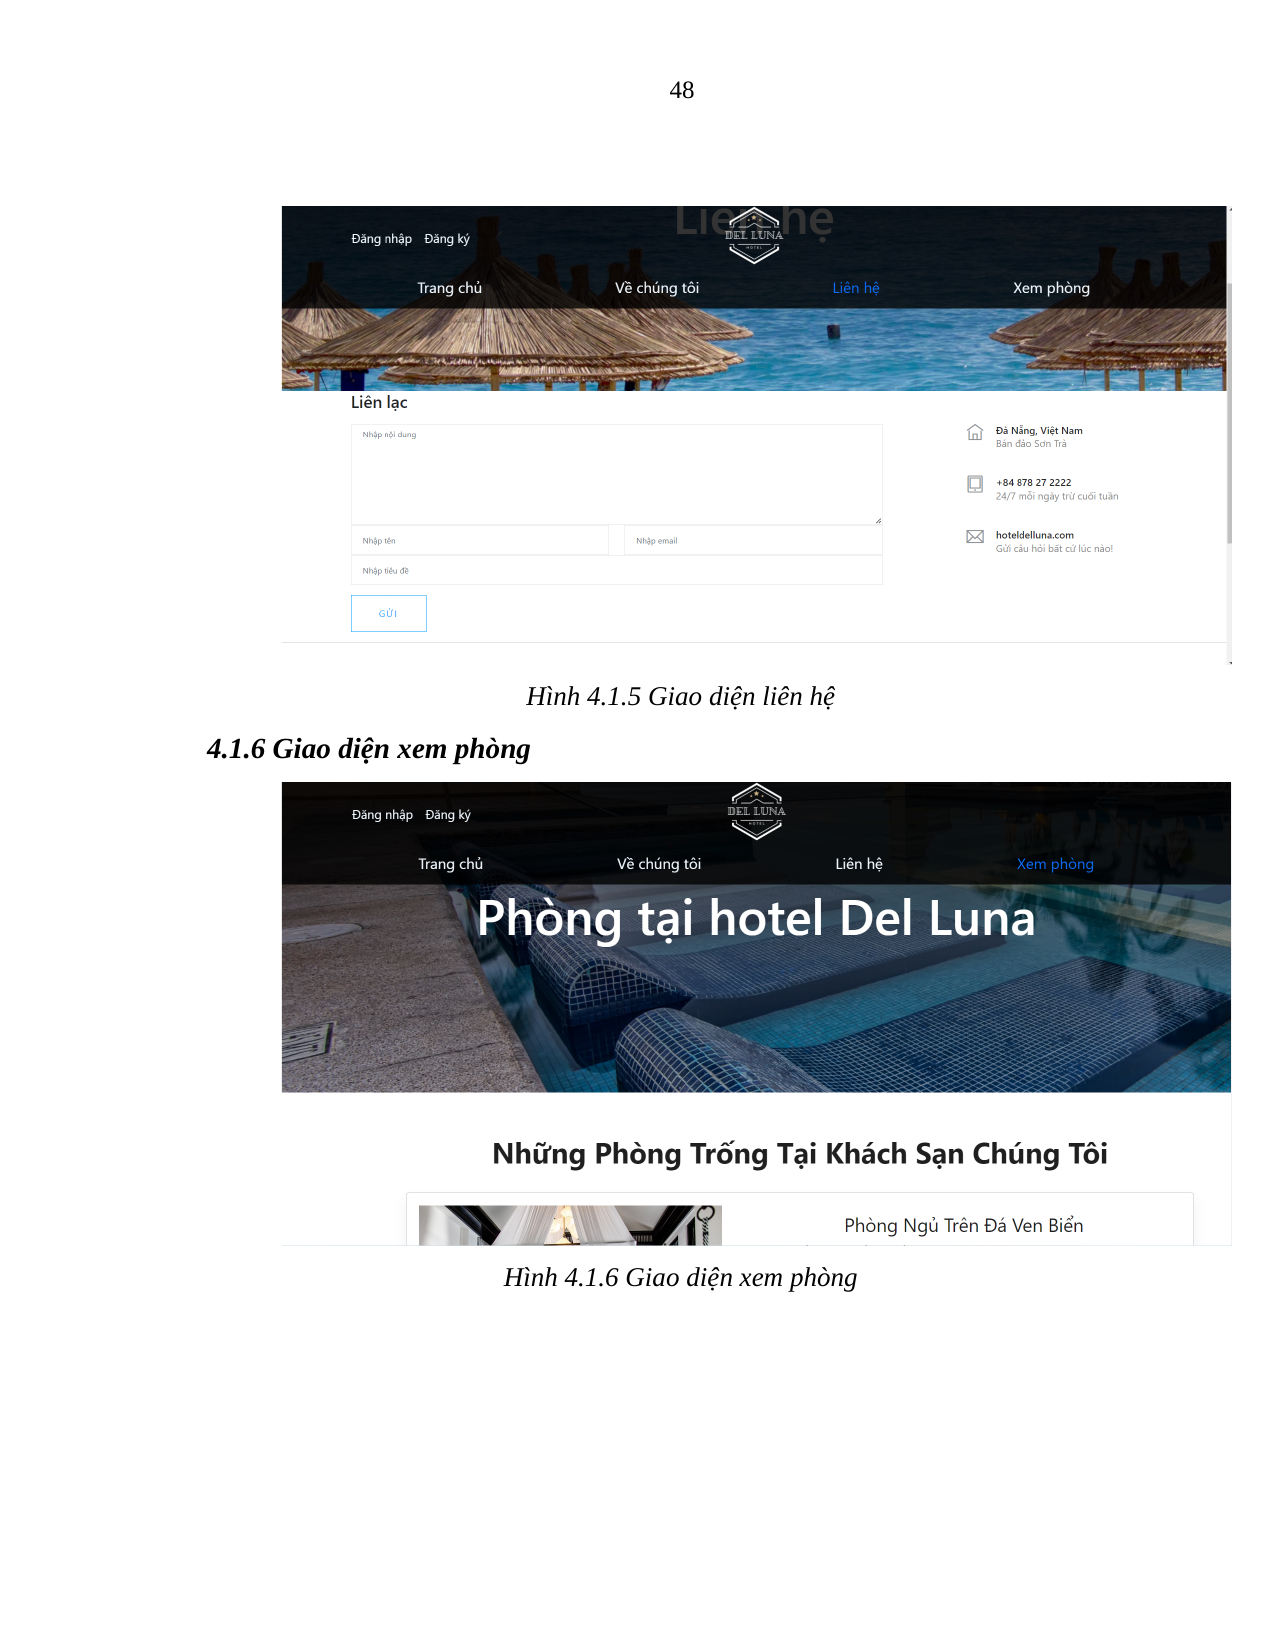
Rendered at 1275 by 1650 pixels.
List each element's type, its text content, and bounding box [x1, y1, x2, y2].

picture [281, 782, 1232, 1246]
picture [1221, 1066, 1232, 1074]
picture [281, 206, 1232, 665]
text 4.1.6 Giao diện xem phòng [207, 732, 1157, 765]
